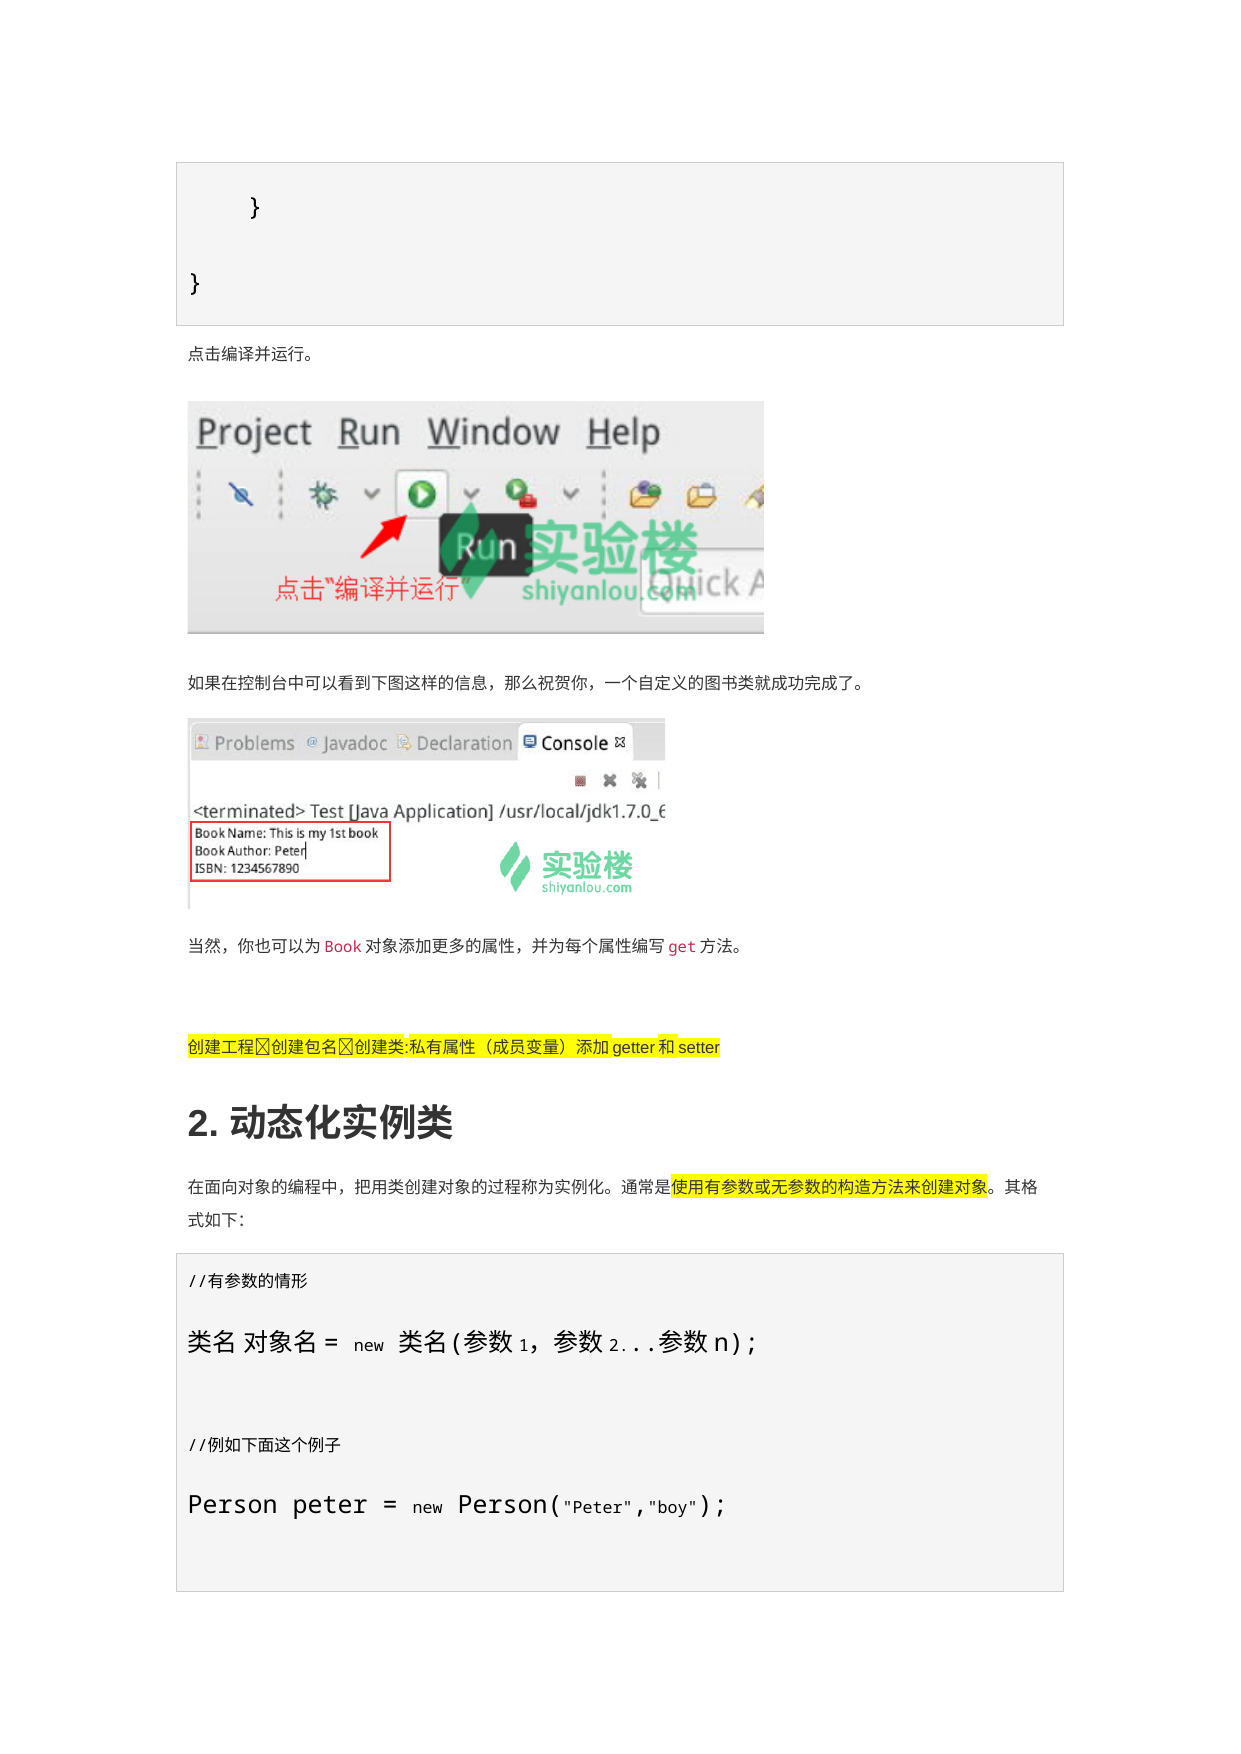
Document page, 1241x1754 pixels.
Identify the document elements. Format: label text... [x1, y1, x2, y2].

text } [177, 238, 1063, 325]
text 在面向对象的编程中，把用类创建对象的过程称为实例化。通常是使用有参数或无参数的构造方法来创建对象。其格式如下： [187, 1170, 1053, 1235]
text Person peter = new Person("Peter","boy"); [177, 1460, 1063, 1536]
text 点击编译并运行。 [187, 337, 1053, 370]
picture [187, 401, 764, 634]
picture [187, 718, 666, 909]
text } [177, 163, 1063, 238]
text //例如下面这个例子 [177, 1416, 1063, 1460]
text 创建工程创建包名创建类:私有属性（成员变量）添加getter和setter [187, 1030, 1053, 1062]
text 当然，你也可以为Book对象添加更多的属性，并为每个属性编写get方法。 [187, 929, 1053, 961]
text 如果在控制台中可以看到下图这样的信息，那么祝贺你，一个自定义的图书类就成功完成了。 [187, 666, 1053, 698]
text 2. 动态化实例类 [187, 1087, 1053, 1152]
text //有参数的情形 [177, 1254, 1063, 1297]
text 类名 对象名 = new 类名(参数1，参数2...参数n); [177, 1297, 1063, 1373]
